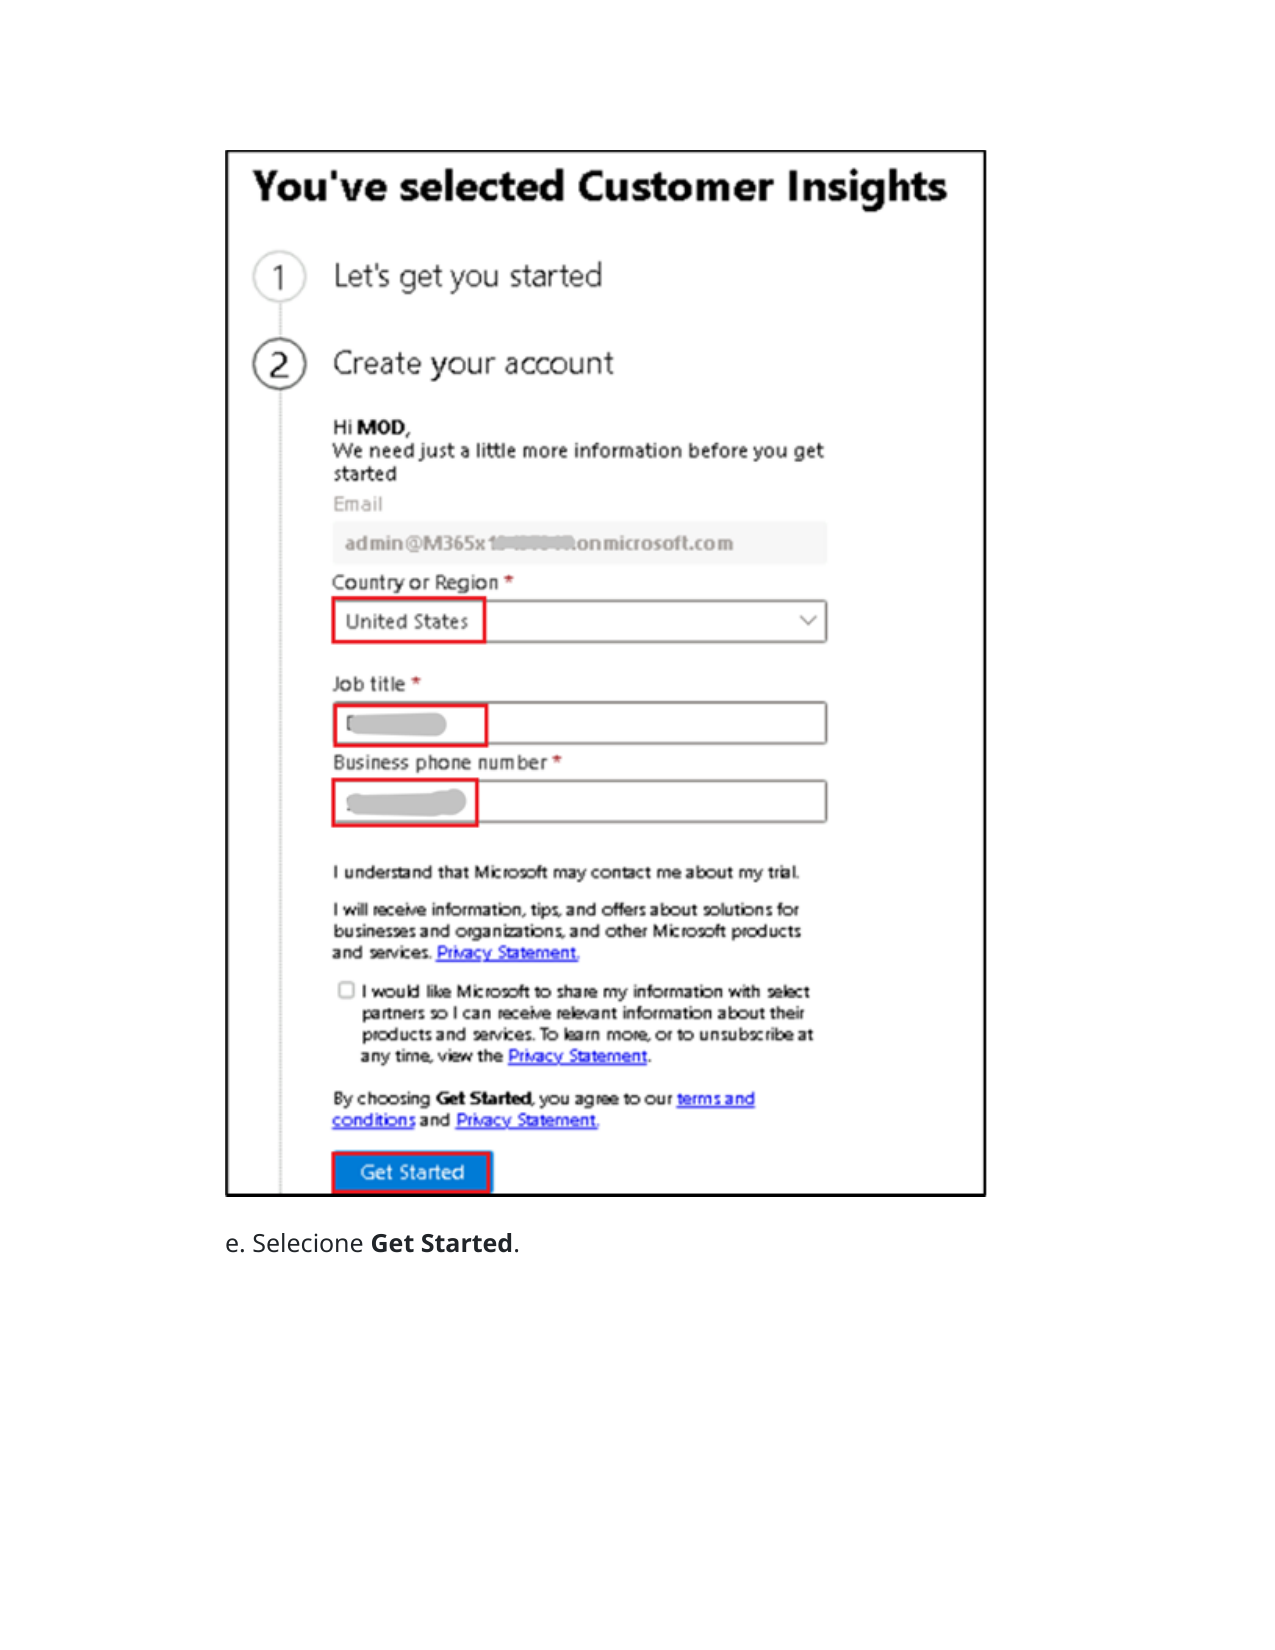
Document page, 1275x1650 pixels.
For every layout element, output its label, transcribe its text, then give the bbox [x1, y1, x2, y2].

text e. Selecione Get Started. [225, 1226, 1125, 1260]
picture [225, 150, 987, 1197]
